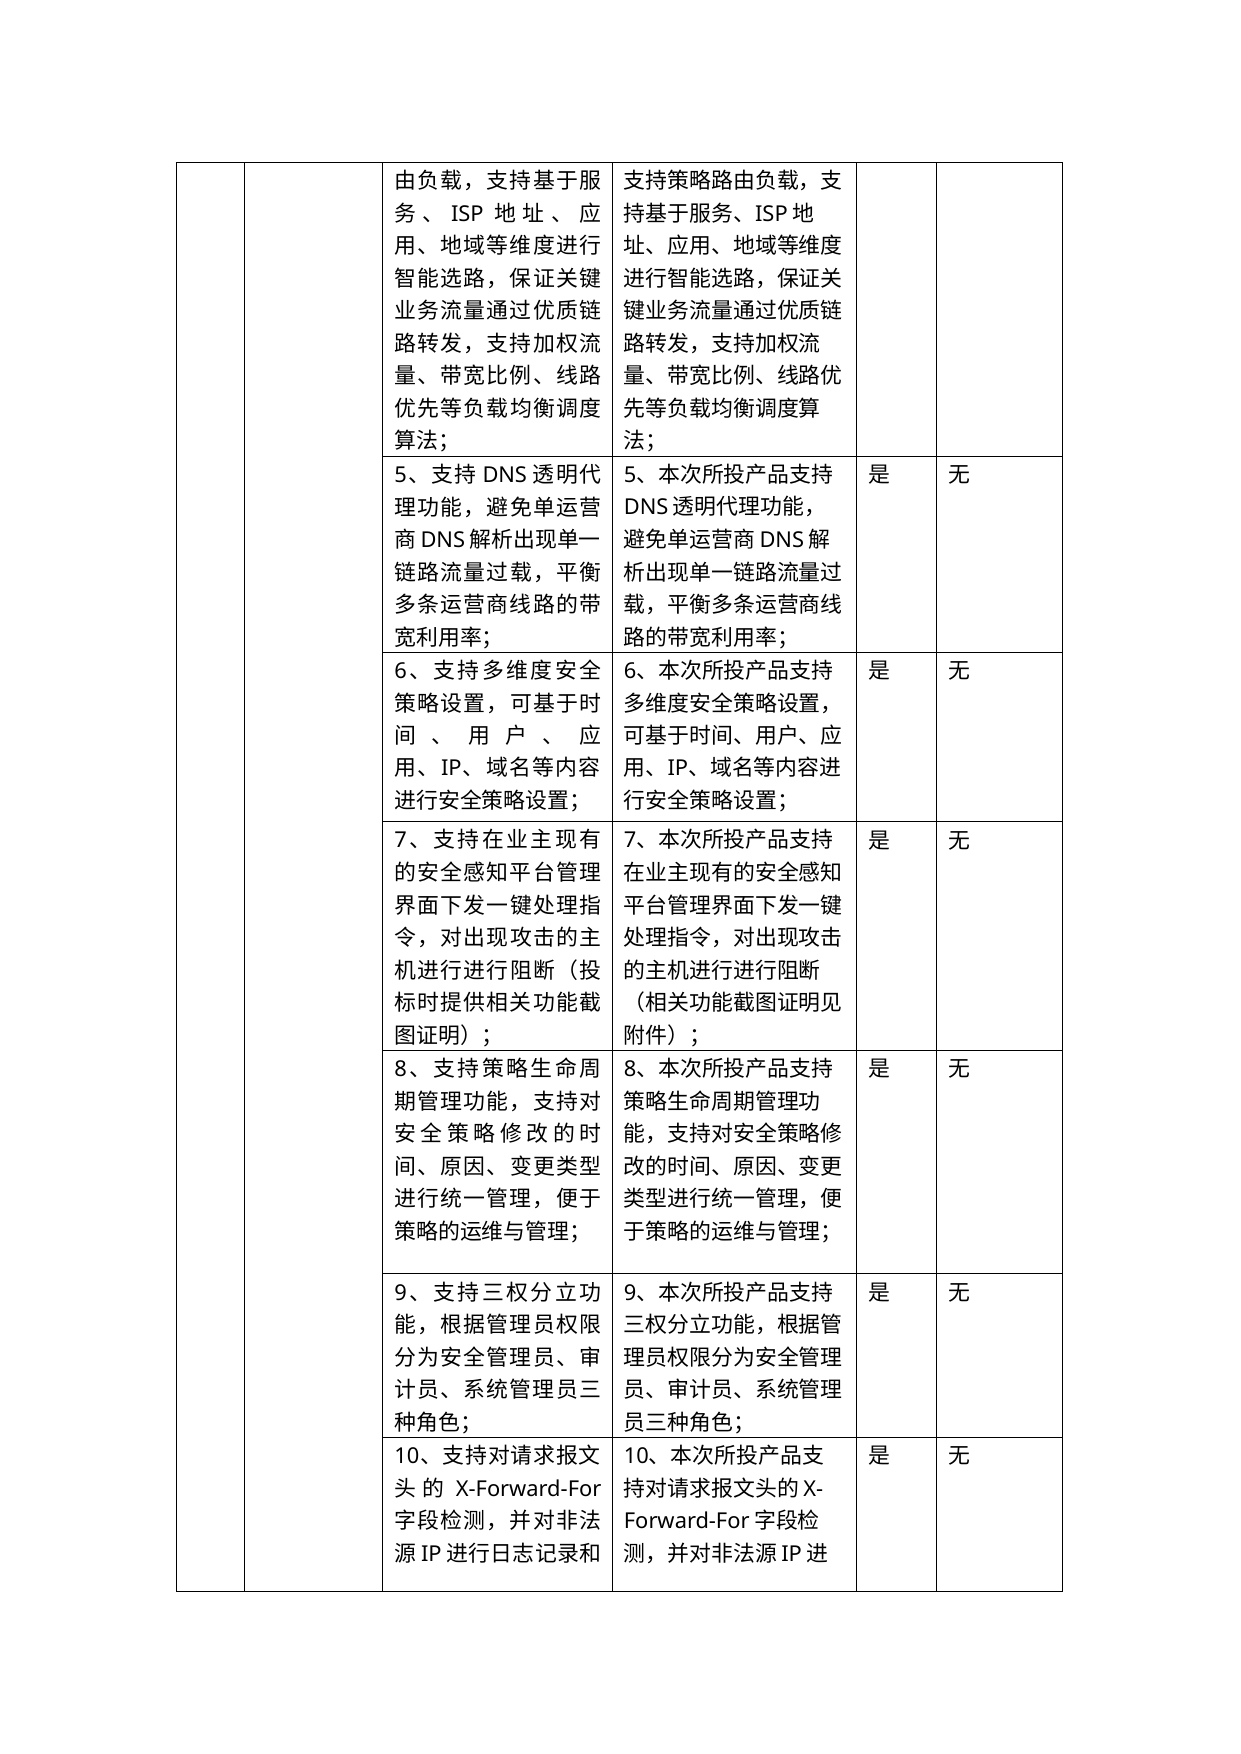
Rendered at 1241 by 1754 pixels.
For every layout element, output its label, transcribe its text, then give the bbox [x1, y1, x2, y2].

table_cell 无 [937, 1051, 1062, 1273]
table_cell 是 [857, 1051, 936, 1273]
table_cell 无 [937, 457, 1062, 652]
table_cell 9、本次所投产品支持三权分立功能，根据管理员权限分为安全管理员、审计员、系统管理员三种角色； [613, 1274, 856, 1437]
table_cell 是 [857, 653, 936, 821]
table_cell 是 [857, 457, 936, 652]
table_cell 是 [857, 822, 936, 1050]
table_cell 9、支持三权分立功能，根据管理员权限分为安全管理员、审计员、系统管理员三种角色； [383, 1274, 612, 1437]
table_cell 无 [937, 653, 1062, 821]
table_cell 无 [937, 822, 1062, 1050]
table_cell 是 [857, 163, 936, 456]
table_cell 8、支持策略生命周期管理功能，支持对安全策略修改的时间、原因、变更类型进行统一管理，便于策略的运维与管理； [383, 1051, 612, 1273]
table_cell 8、本次所投产品支持策略生命周期管理功能，支持对安全策略修改的时间、原因、变更类型进行统一管理，便于策略的运维与管理； [613, 1051, 856, 1273]
table_cell 无 [937, 163, 1062, 456]
table_cell 无 [937, 1274, 1062, 1437]
table_cell 是 [857, 1438, 936, 1591]
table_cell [613, 1438, 856, 1591]
table_cell 7、支持在业主现有的安全感知平台管理界面下发一键处理指令，对出现攻击的主机进行进行阻断（投标时提供相关功能截图证明）； [383, 822, 612, 1050]
table_cell 5、支持DNS透明代理功能，避免单运营商DNS解析出现单一链路流量过载，平衡多条运营商线路的带宽利用率； [383, 457, 612, 652]
table_cell 无 [937, 1438, 1062, 1591]
table_cell 是 [857, 1274, 936, 1437]
table_cell 6、支持多维度安全策略设置，可基于时间、用户、应用、IP、域名等内容进行安全策略设置； [383, 653, 612, 821]
table_cell 7、本次所投产品支持在业主现有的安全感知平台管理界面下发一键处理指令，对出现攻击的主机进行进行阻断（相关功能截图证明见附件）； [613, 822, 856, 1050]
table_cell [383, 1438, 612, 1591]
table_cell 5、本次所投产品支持DNS透明代理功能，避免单运营商DNS解析出现单一链路流量过载，平衡多条运营商线路的带宽利用率； [613, 457, 856, 652]
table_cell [613, 163, 856, 456]
table_cell 6、本次所投产品支持多维度安全策略设置，可基于时间、用户、应用、IP、域名等内容进行安全策略设置； [613, 653, 856, 821]
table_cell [383, 163, 612, 456]
